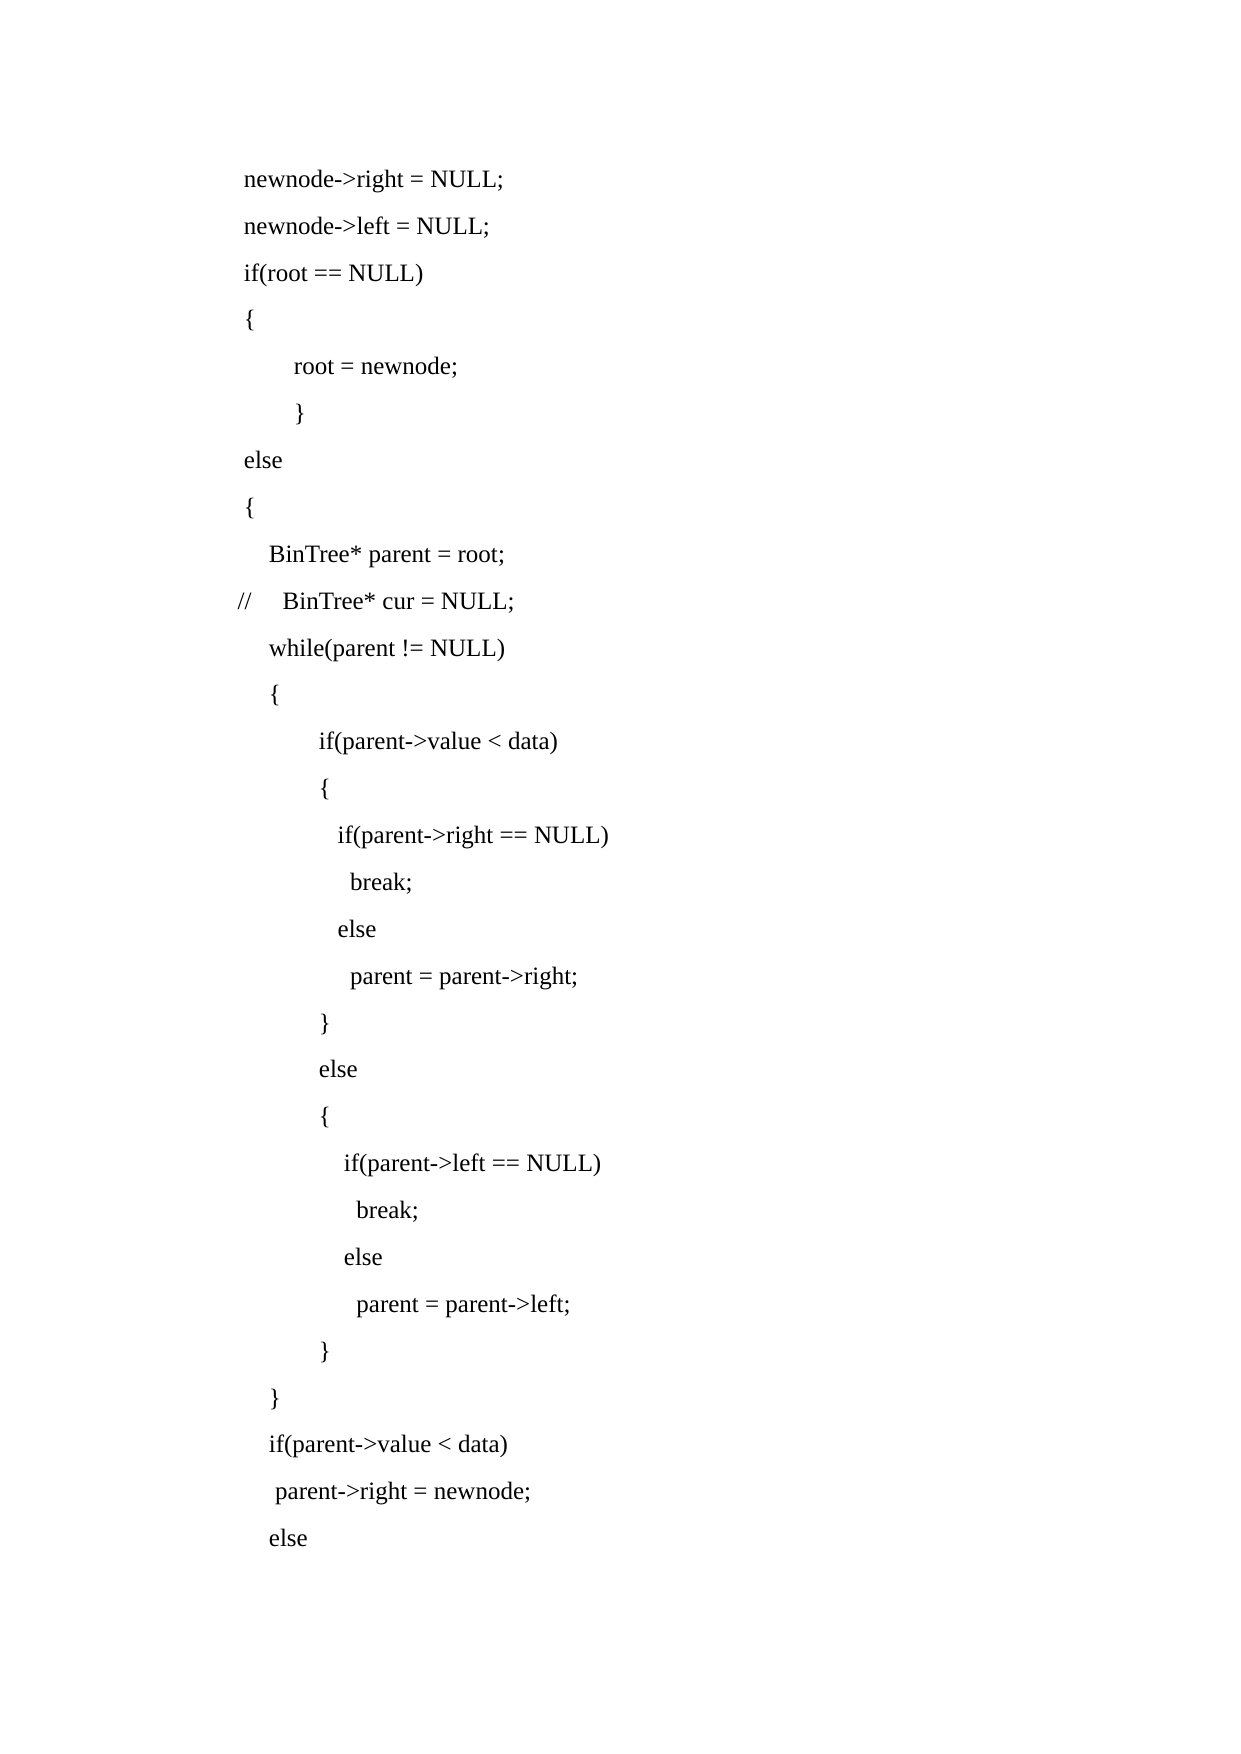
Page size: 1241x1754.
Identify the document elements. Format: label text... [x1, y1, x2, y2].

text parent = parent->left; [187, 1287, 1053, 1319]
text if(parent->value < data) [187, 724, 1053, 757]
text { [187, 490, 1053, 523]
text newnode->right = NULL; [187, 162, 1053, 194]
text { [187, 1099, 1053, 1132]
text break; [187, 1193, 1053, 1226]
text if(root == NULL) [187, 256, 1053, 288]
text if(parent->left == NULL) [187, 1146, 1053, 1179]
text } [187, 396, 1053, 429]
text break; [187, 865, 1053, 898]
text parent = parent->right; [187, 959, 1053, 991]
text else [187, 1521, 1053, 1554]
text if(parent->value < data) [187, 1428, 1053, 1460]
text while(parent != NULL) [187, 631, 1053, 663]
text { [187, 771, 1053, 804]
text BinTree* parent = root; [187, 537, 1053, 569]
text else [187, 1240, 1053, 1273]
text else [187, 443, 1053, 476]
text parent->right = newnode; [187, 1474, 1053, 1507]
text else [187, 1053, 1053, 1085]
text { [187, 303, 1053, 335]
text { [187, 678, 1053, 710]
text // BinTree* cur = NULL; [187, 584, 1053, 616]
text newnode->left = NULL; [187, 209, 1053, 241]
text } [187, 1334, 1053, 1366]
text } [187, 1006, 1053, 1038]
text root = newnode; [187, 349, 1053, 382]
text } [187, 1381, 1053, 1413]
text if(parent->right == NULL) [187, 818, 1053, 851]
text else [187, 912, 1053, 944]
